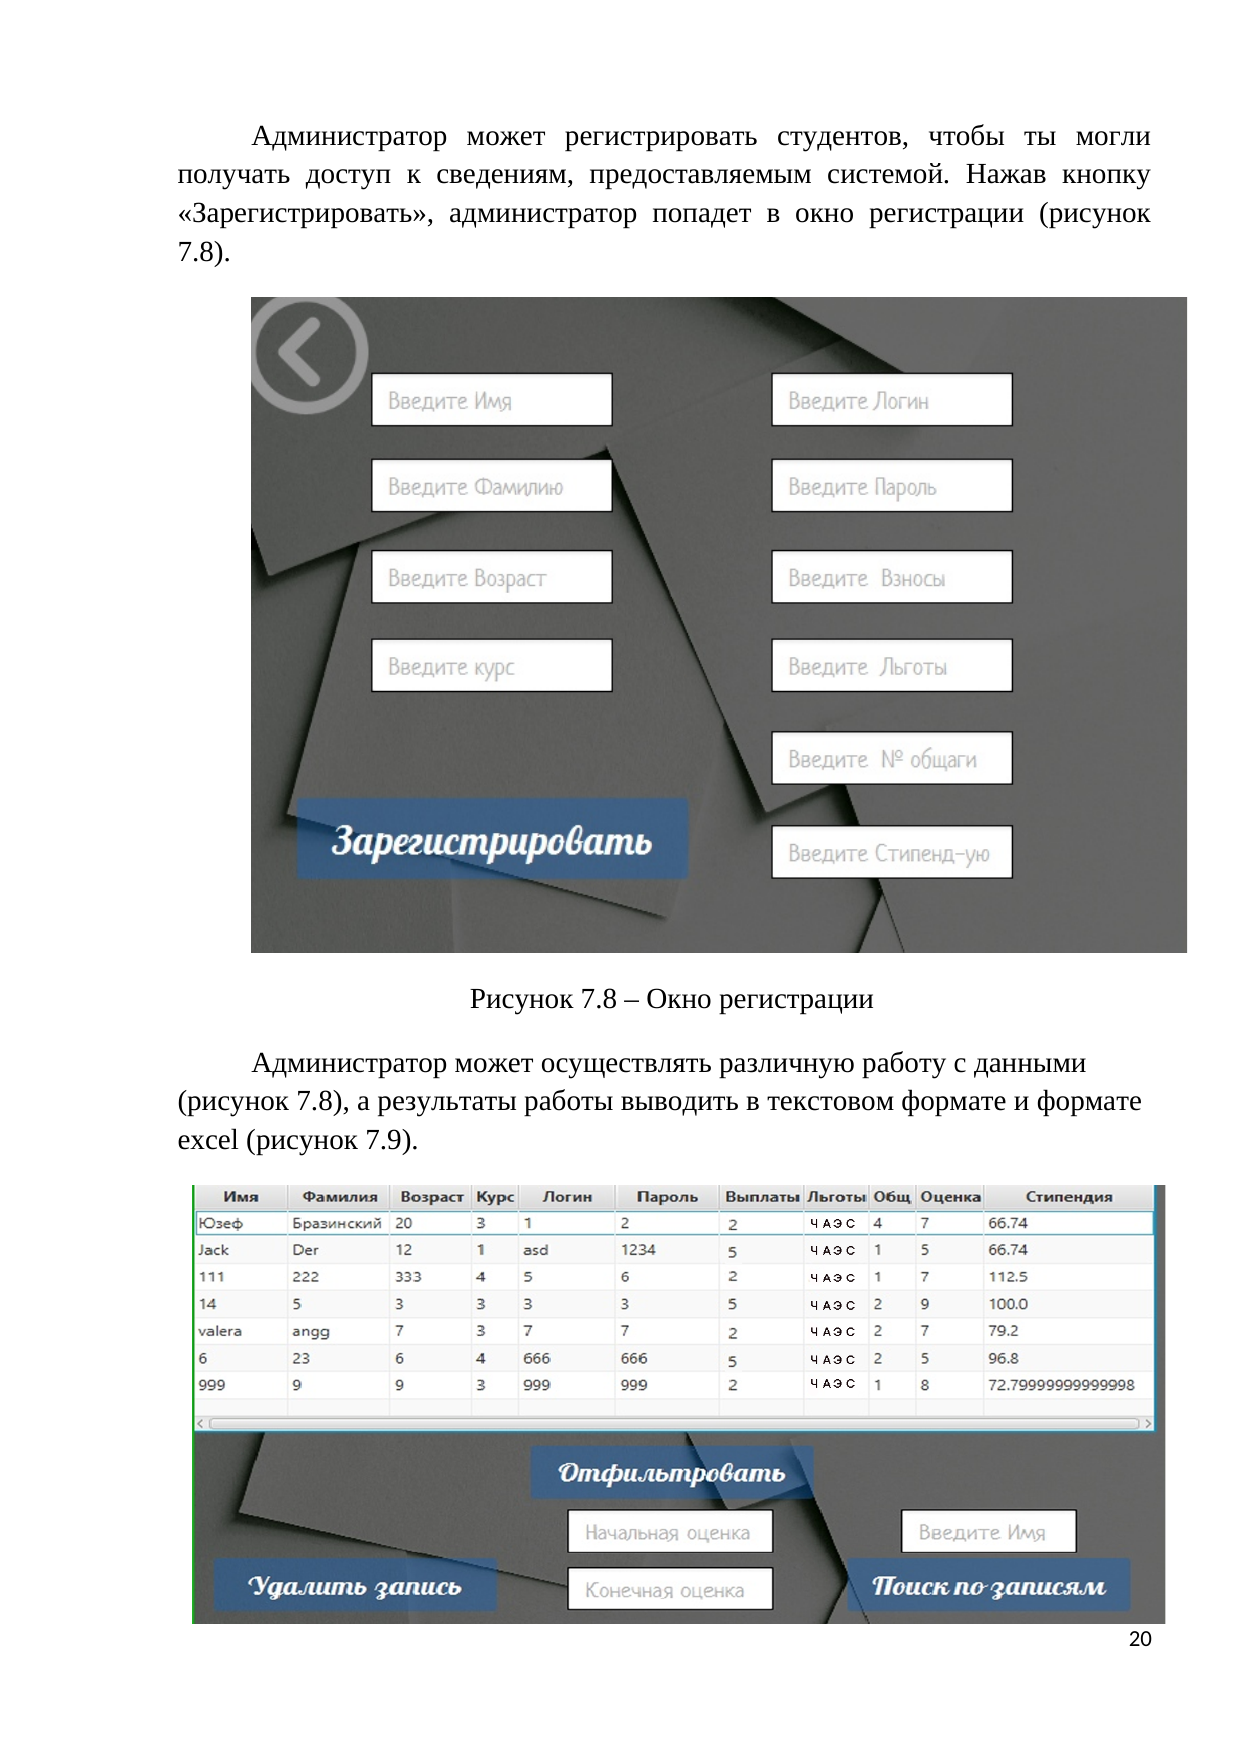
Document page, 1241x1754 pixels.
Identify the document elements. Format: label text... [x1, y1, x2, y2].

text Рисунок 7.8 – Окно регистрации [177, 981, 1152, 1015]
picture [192, 1185, 1166, 1624]
text Администратор может осуществлять различную работу с данными (рисунок 7.8), а результаты работы выводить в текстовом формате и формате excel (рисунок 7.9). [177, 1045, 1152, 1156]
picture [251, 297, 1188, 953]
text Администратор может регистрировать студентов, чтобы ты могли получать доступ к сведениям, предоставляемым системой. Нажав кнопку «Зарегистрировать», администратор попадет в окно регистрации (рисунок 7.8). [177, 118, 1152, 267]
